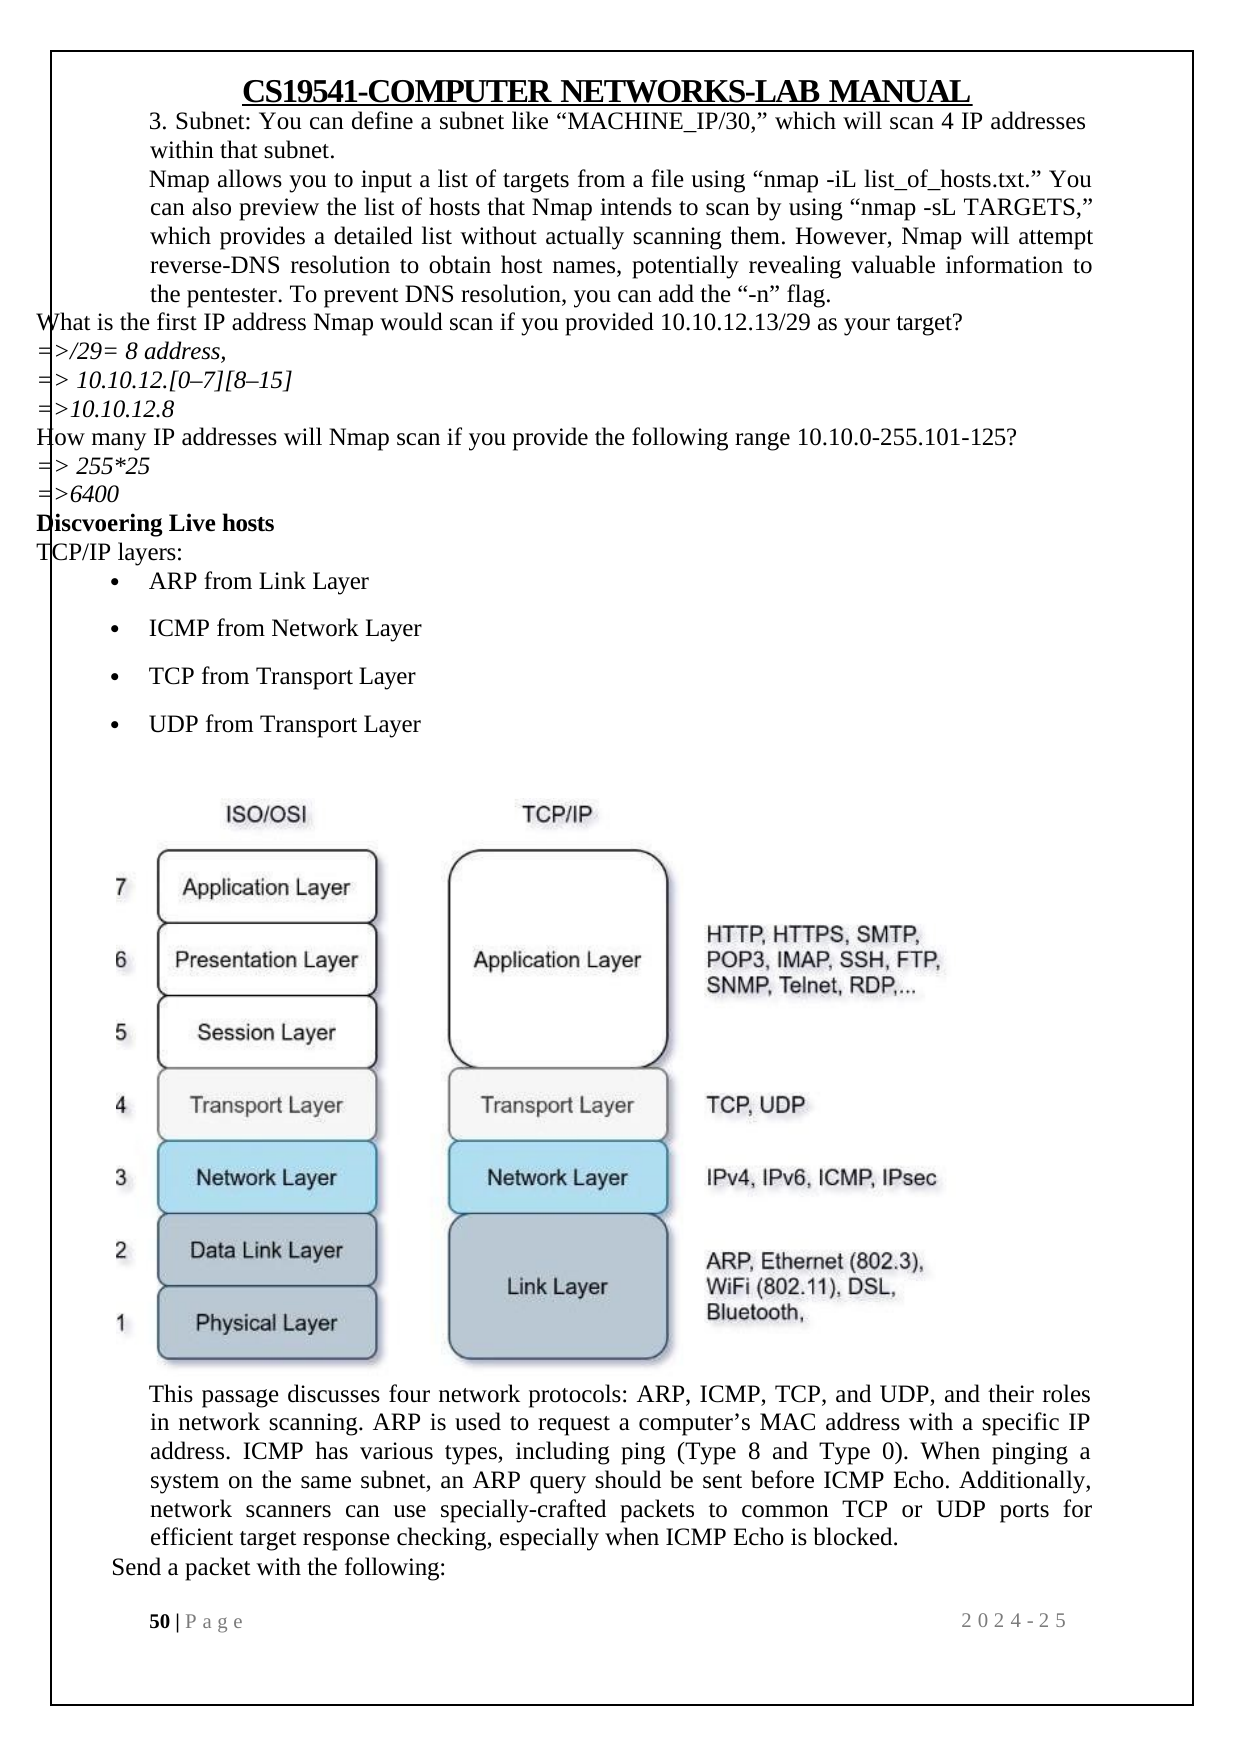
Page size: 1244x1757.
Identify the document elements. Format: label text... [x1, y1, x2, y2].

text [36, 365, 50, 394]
text =>/29= 8 address, [52, 336, 1185, 365]
list ARP from Link Layer [111, 566, 1185, 595]
text =>6400 [36, 480, 50, 509]
picture [116, 798, 149, 1377]
list Subnet: You can define a subnet like “MACHINE_IP/30,” which will scan 4 IP addresses within that subnet. [149, 106, 1087, 164]
text TCP/IP layers: [52, 537, 1185, 566]
list UDP from Transport Layer [111, 709, 1185, 738]
text This passage discusses four network protocols: ARP, ICMP, TCP, and UDP, and their roles in network scanning. ARP is used to request a computer’s MAC address with a specific IP address. ICMP has various types, including ping (Type 8 and Type 0). When pinging a system on the same subnet, an ARP query should be sent before ICMP Echo. Additionally, network scanners can use specially-crafted packets to common TCP or UDP ports for efficient target response checking, especially when ICMP Echo is blocked. [149, 797, 1093, 1551]
text Nmap allows you to input a list of targets from a file using “nmap -iL list_of_hosts.txt.” You can also preview the list of hosts that Nmap intends to scan by using “nmap -sL TARGETS,” which provides a detailed list without actually scanning them. However, Nmap will attempt reverse-DNS resolution to obtain host names, potentially revealing valuable information to the pentester. To prevent DNS resolution, you can add the “-n” flag. [149, 164, 1094, 307]
text => 10.10.12.[0–7][8–15] [52, 365, 1185, 394]
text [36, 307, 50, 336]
text =>6400 [52, 480, 1185, 509]
text =>10.10.12.8 [52, 394, 1185, 422]
text What is the first IP address Nmap would scan if you provided 10.10.12.13/29 as your target? [52, 307, 1185, 336]
text Send a packet with the following: [111, 1552, 1185, 1580]
text How many IP addresses will Nmap scan if you provide the following range 10.10.0-255.101-125? [52, 422, 1185, 451]
text Discvoering Live hosts [52, 509, 1185, 537]
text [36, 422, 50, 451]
list TCP from Transport Layer [111, 661, 1185, 690]
text => 255*25 [52, 451, 1185, 480]
list ICMP from Network Layer [111, 613, 1185, 642]
